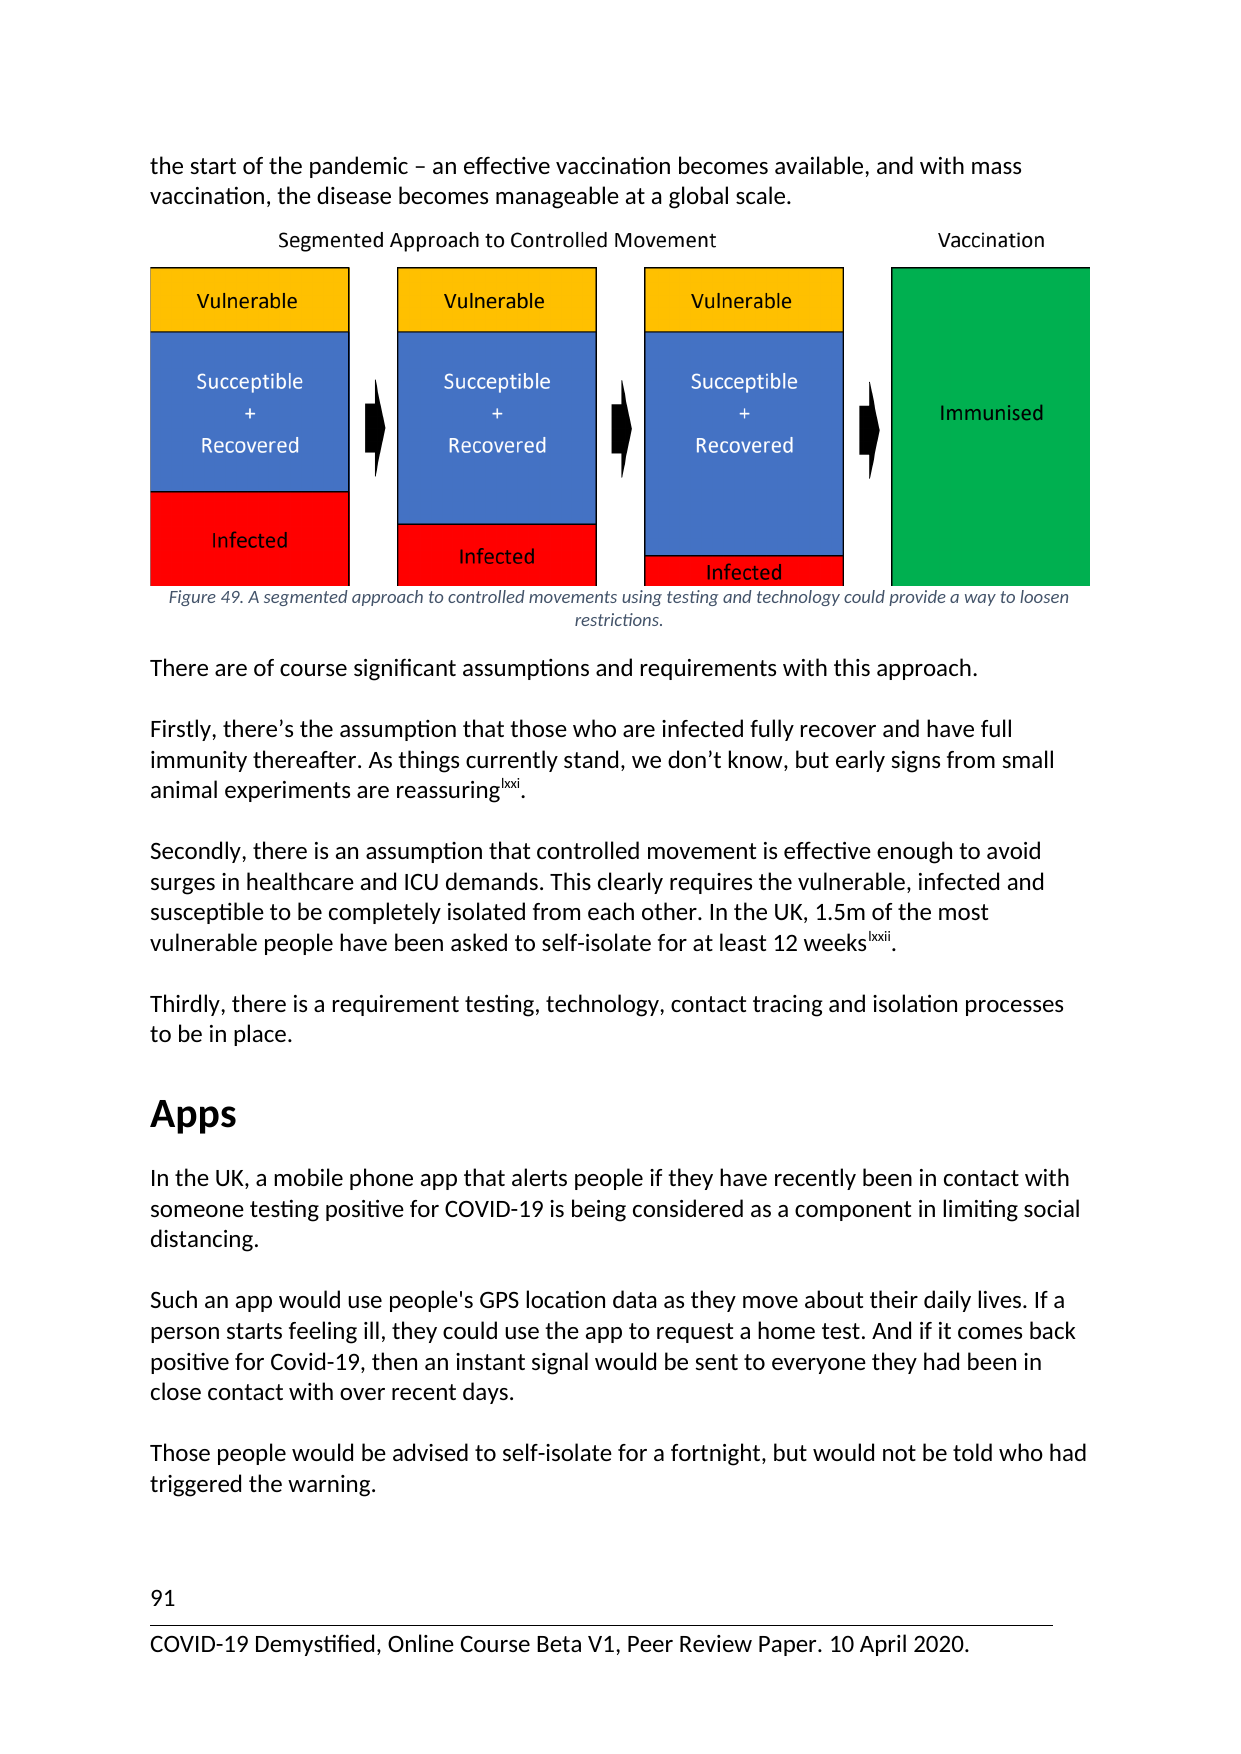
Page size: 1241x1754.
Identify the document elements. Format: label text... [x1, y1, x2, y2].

text Those people would be advised to self-isolate for a fortnight, but would not be told who had triggered the warning. [150, 1437, 1090, 1498]
subtitle Apps [150, 1087, 1090, 1137]
text Secondly, there is an assumption that controlled movement is effective enough to avoid surges in healthcare and ICU demands. This clearly requires the vulnerable, infected and susceptible to be completely isolated from each other. In the UK, 1.5m of the most vulnerable people have been asked to self-isolate for at least 12 weeks. [150, 836, 1090, 958]
text There are of course significant assumptions and requirements with this approach. [150, 652, 1090, 683]
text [150, 150, 1090, 211]
text Such an app would use people's GPS location data as they move about their daily lives. If a person starts feeling ill, they could use the app to request a home test. And if it comes back positive for Covid-19, then an instant signal would be sent to everyone they had been in close contact with over recent days. [150, 1284, 1090, 1407]
text In the UK, a mobile phone app that alerts people if they have recently been in contact with someone testing positive for COVID-19 is being considered as a component in limiting social distancing. [150, 1162, 1090, 1254]
text Firstly, there’s the assumption that those who are infected fully recover and have full immunity thereafter. As things currently stand, we don’t know, but early signs from small animal experiments are reassuring. [150, 683, 1090, 805]
text Thirdly, there is a requirement testing, technology, contact tracing and isolation processes to be in place. [150, 988, 1090, 1049]
text Figure 49. A segmented approach to controlled movements using testing and technology could provide a way to loosen restrictions. [150, 586, 1090, 632]
